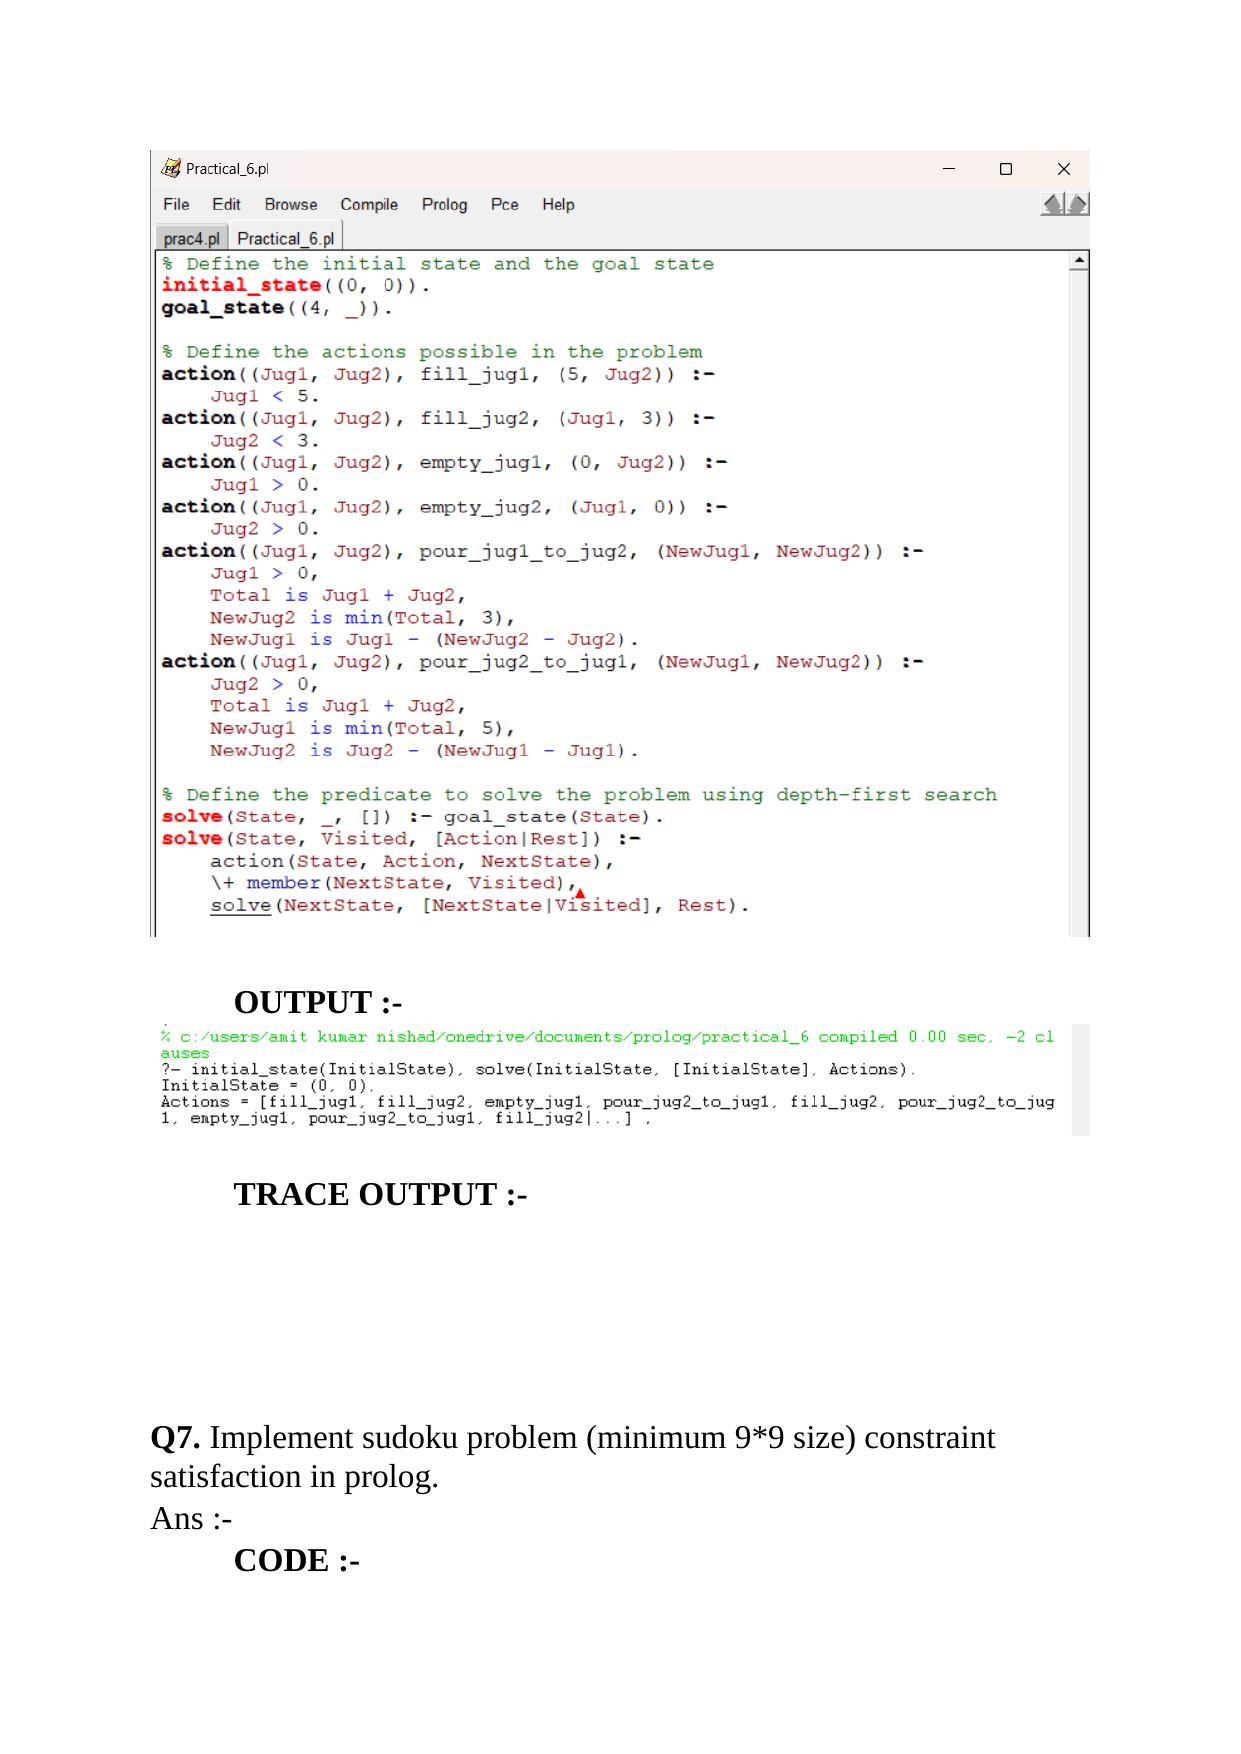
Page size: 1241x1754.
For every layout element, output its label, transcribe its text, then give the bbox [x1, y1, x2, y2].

text TRACE OUTPUT :- [150, 1174, 1090, 1213]
text Q7. Implement sudoku problem (minimum 9*9 size) constraint satisfaction in prolog. [150, 1418, 1090, 1494]
picture [150, 1024, 1091, 1136]
text OUTPUT :- [150, 983, 1090, 1021]
picture [150, 150, 1091, 937]
text Ans :- [150, 1498, 1090, 1537]
text CODE :- [150, 1540, 1090, 1579]
